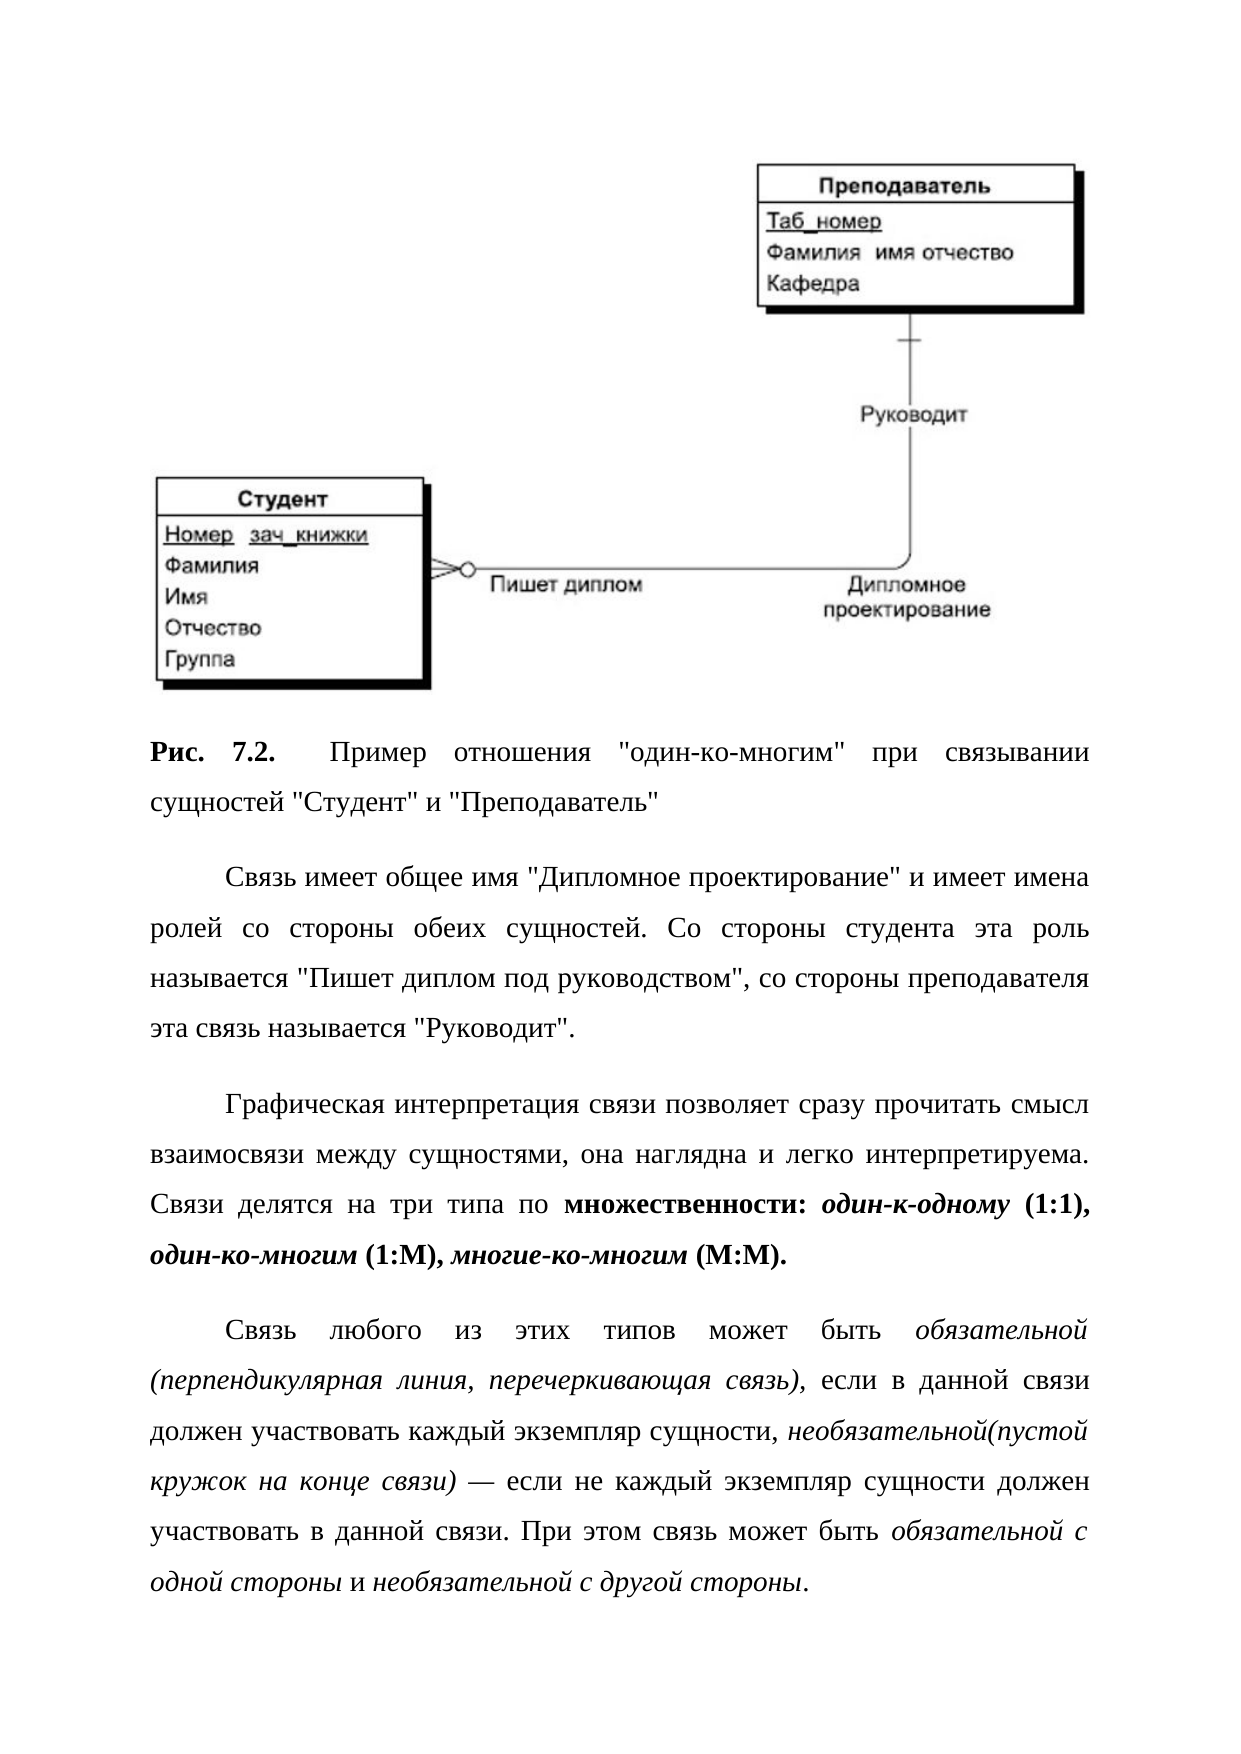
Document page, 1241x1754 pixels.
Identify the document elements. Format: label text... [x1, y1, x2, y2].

text Рис. 7.2. Пример отношения "один-ко-многим" при связывании сущностей "Студент" и "Преподаватель" [150, 734, 1090, 818]
text Связь имеет общее имя "Дипломное проектирование" и имеет имена ролей со стороны обеих сущностей. Со стороны студента эта роль называется "Пишет диплом под руководством", со стороны преподавателя эта связь называется "Руководит". [150, 859, 1090, 1044]
text Графическая интерпретация связи позволяет сразу прочитать смысл взаимосвязи между сущностями, она наглядна и легко интерпретируема. Связи делятся на три типа по множественности: один-к-одному (1:1), один-ко-многим (1:M), многие-ко-многим (M:M). [150, 1086, 1090, 1270]
text Связь любого из этих типов может быть обязательной (перпендикулярная линия, перечеркивающая связь), если в данной связи должен участвовать каждый экземпляр сущности, необязательной(пустой кружок на конце связи) — если не каждый экземпляр сущности должен участвовать в данной связи. При этом связь может быть обязательной с одной стороны и необязательной с другой стороны. [150, 1312, 1090, 1597]
picture [150, 150, 1091, 696]
